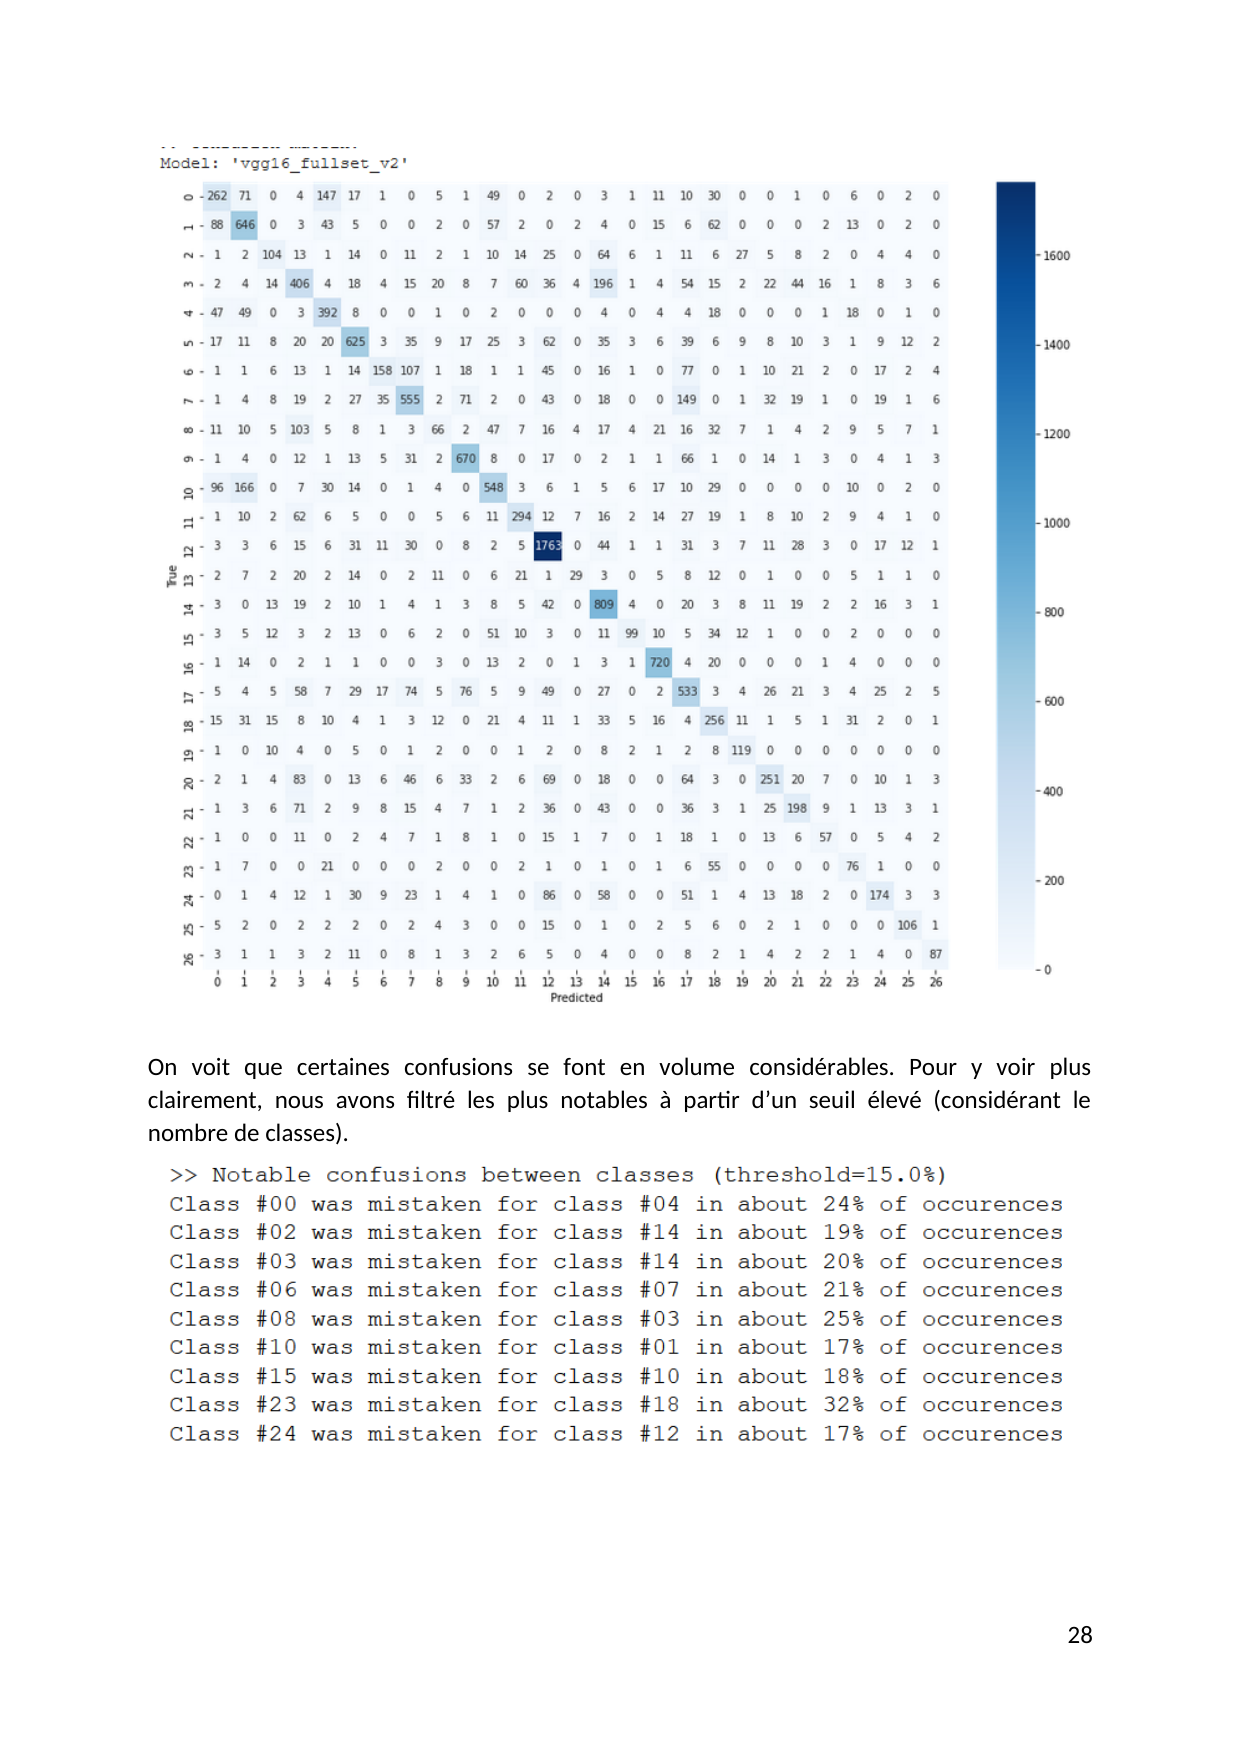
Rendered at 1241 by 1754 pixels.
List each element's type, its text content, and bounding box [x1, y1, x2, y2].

text On voit que certaines confusions se font en volume considérables. Pour y voir plus clairement, nous avons filtré les plus notables à partir d’un seuil élevé (considérant le nombre de classes). [148, 1052, 1093, 1148]
picture [147, 1150, 1088, 1462]
picture [147, 147, 1088, 1017]
